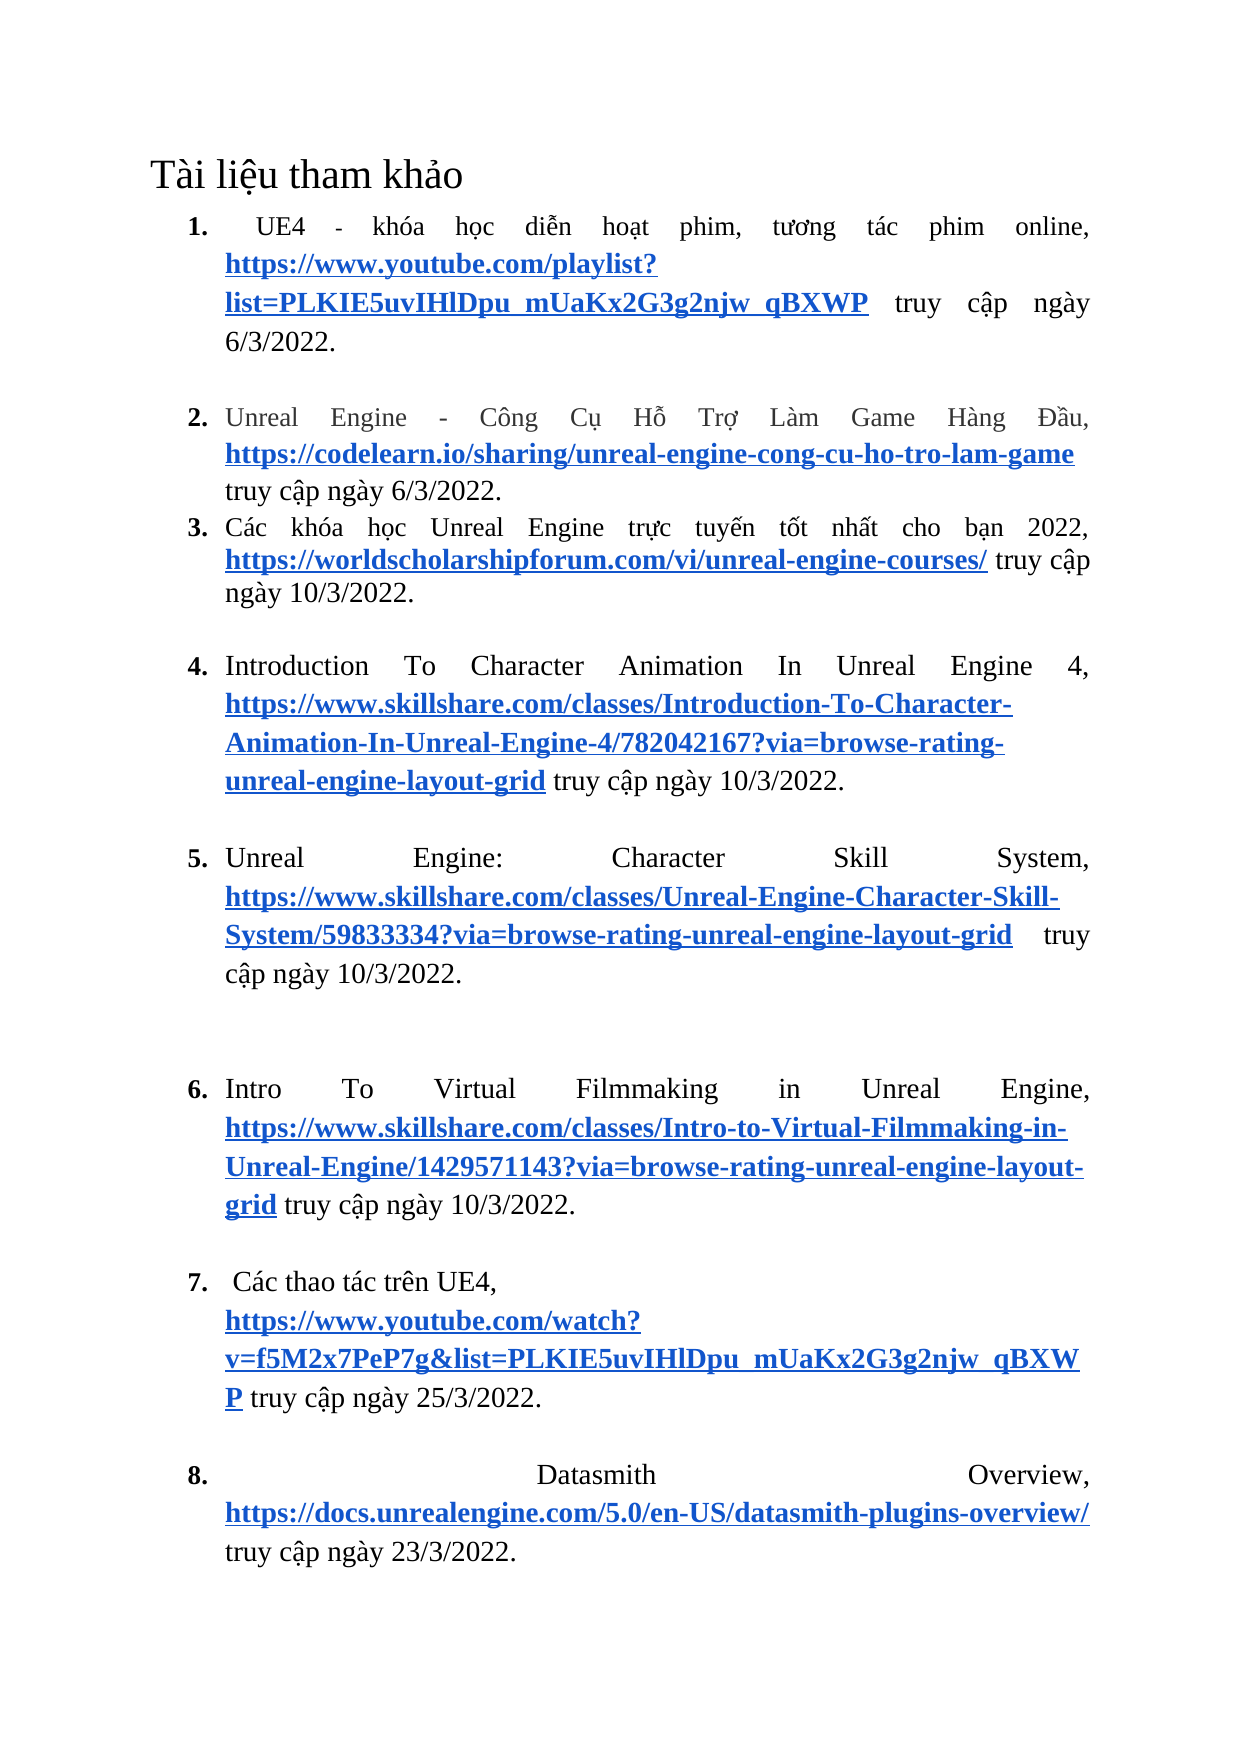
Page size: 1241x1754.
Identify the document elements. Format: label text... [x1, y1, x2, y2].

list Intro To Virtual Filmmaking in Unreal Engine, https://www.skillshare.com/classes/Intro-to-Virtual-Filmmaking-in-Unreal-Engine/1429571143?via=browse-rating-unreal-engine-layout-grid truy cập ngày 10/3/2022. [187, 1072, 1090, 1221]
text https://www.youtube.com/watch?v=f5M2x7PeP7g&list=PLKIE5uvIHlDpu_mUaKx2G3g2njw_qBXWP truy cập ngày 25/3/2022. [225, 1303, 1090, 1413]
list UE4 - khóa học diễn hoạt phim, tương tác phim online, https://www.youtube.com/playlist?list=PLKIE5uvIHlDpu_mUaKx2G3g2njw_qBXWP truy cập ngày 6/3/2022. [187, 210, 1090, 357]
list Unreal Engine - Công Cụ Hỗ Trợ Làm Game Hàng Đầu, https://codelearn.io/sharing/unreal-engine-cong-cu-ho-tro-lam-game truy cập ngày 6/3/2022. [187, 401, 1090, 507]
list Datasmith Overview, https://docs.unrealengine.com/5.0/en-US/datasmith-plugins-overview/ truy cập ngày 23/3/2022. [187, 1457, 1090, 1568]
list Introduction To Character Animation In Unreal Engine 4, https://www.skillshare.com/classes/Introduction-To-Character-Animation-In-Unreal-Engine-4/782042167?via=browse-rating-unreal-engine-layout-grid truy cập ngày 10/3/2022. [187, 648, 1090, 797]
subtitle Tài liệu tham khảo [150, 150, 1090, 198]
list Unreal Engine: Character Skill System, https://www.skillshare.com/classes/Unreal-Engine-Character-Skill-System/59833334?via=browse-rating-unreal-engine-layout-grid truy cập ngày 10/3/2022. [187, 840, 1090, 989]
list Các thao tác trên UE4, [187, 1264, 1090, 1298]
list Các khóa học Unreal Engine trực tuyến tốt nhất cho bạn 2022, https://worldscholarshipforum.com/vi/unreal-engine-courses/ truy cập ngày 10/3/2022. [187, 511, 1090, 609]
